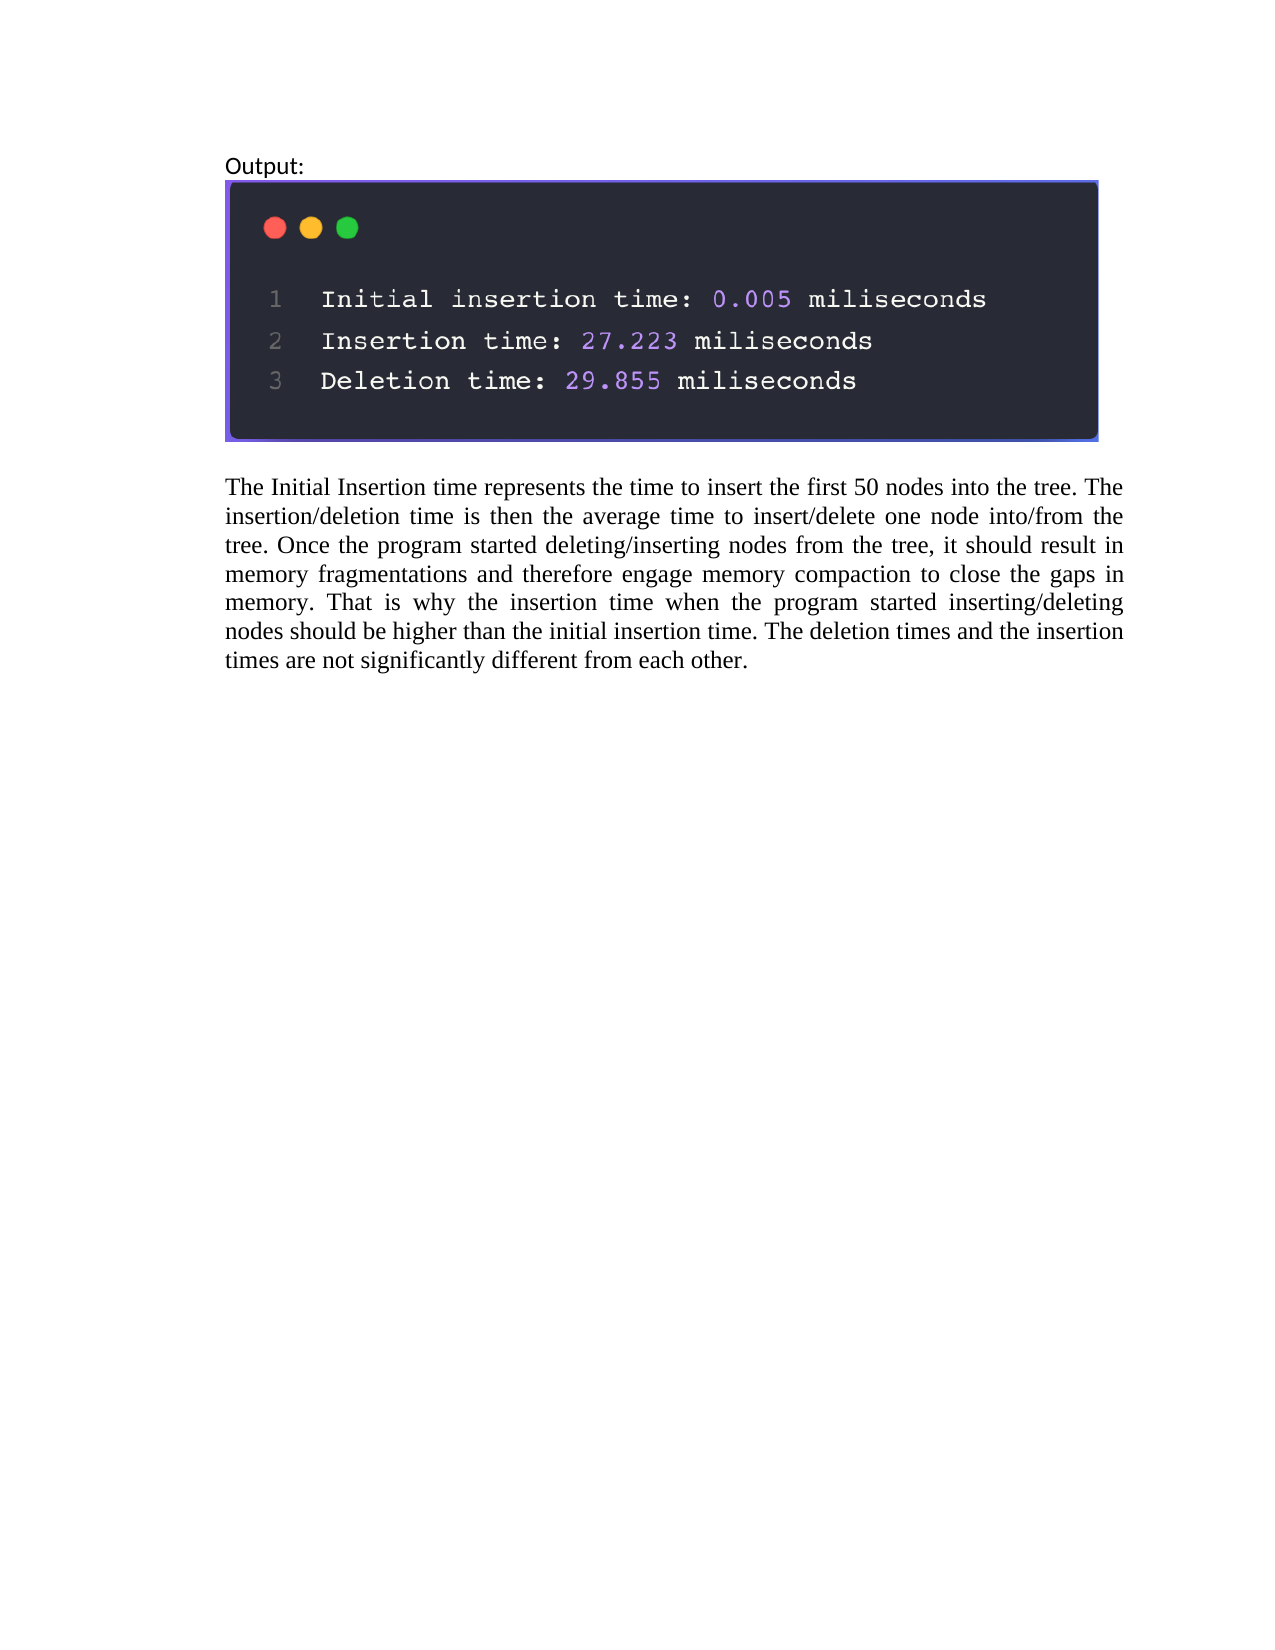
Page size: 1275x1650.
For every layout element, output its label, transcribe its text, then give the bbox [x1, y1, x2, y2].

list Output: [225, 150, 1125, 181]
list The Initial Insertion time represents the time to insert the first 50 nodes into the tree. The insertion/deletion time is then the average time to insert/delete one node into/from the tree. Once the program started deleting/inserting nodes from the tree, it should result in memory fragmentations and therefore engage memory compaction to close the gaps in memory. That is why the insertion time when the program started inserting/deleting nodes should be higher than the initial insertion time. The deletion times and the insertion times are not significantly different from each other. [225, 472, 1125, 674]
picture [225, 180, 1099, 442]
